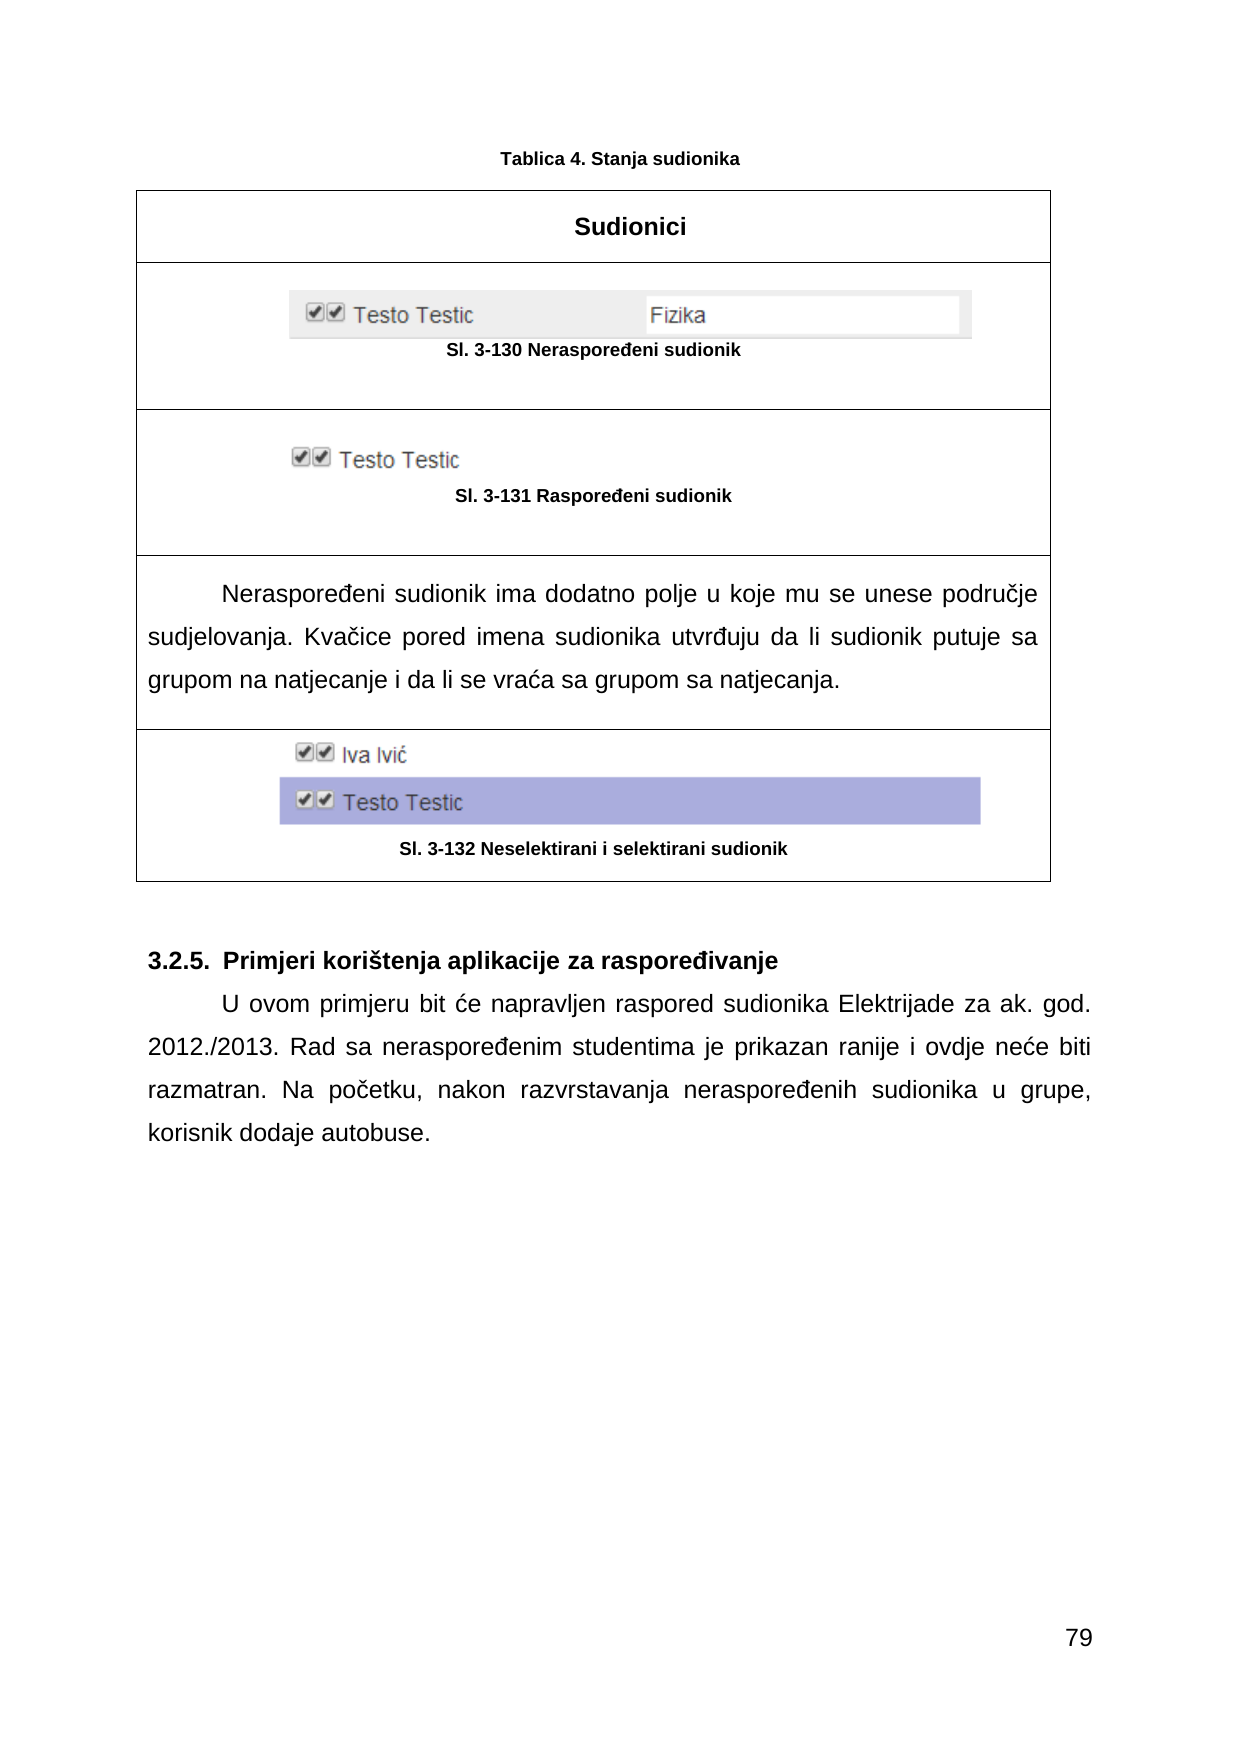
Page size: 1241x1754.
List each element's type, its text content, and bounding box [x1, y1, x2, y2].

table_cell Neraspoređeni sudionik ima dodatno polje u koje mu se unese područje sudjelovanja. Kvačice pored imena sudionika utvrđuju da li sudionik putuje sa grupom na natjecanje i da li se vraća sa grupom sa natjecanja. [137, 556, 1050, 729]
subtitle Primjeri korištenja aplikacije za raspoređivanje [148, 946, 1093, 974]
text U ovom primjeru bit će napravljen raspored sudionika Elektrijade za ak. god. 2012./2013. Rad sa neraspoređenim studentima je prikazan ranije i ovdje neće biti razmatran. Na početku, nakon razvrstavanja neraspoređenih sudionika u grupe, korisnik dodaje autobuse. [148, 989, 1093, 1147]
picture [289, 290, 972, 339]
text Tablica 4. Stanja sudionika [148, 148, 1093, 169]
picture [266, 730, 995, 839]
table_header Sudionici [137, 191, 1050, 262]
picture [278, 436, 983, 486]
